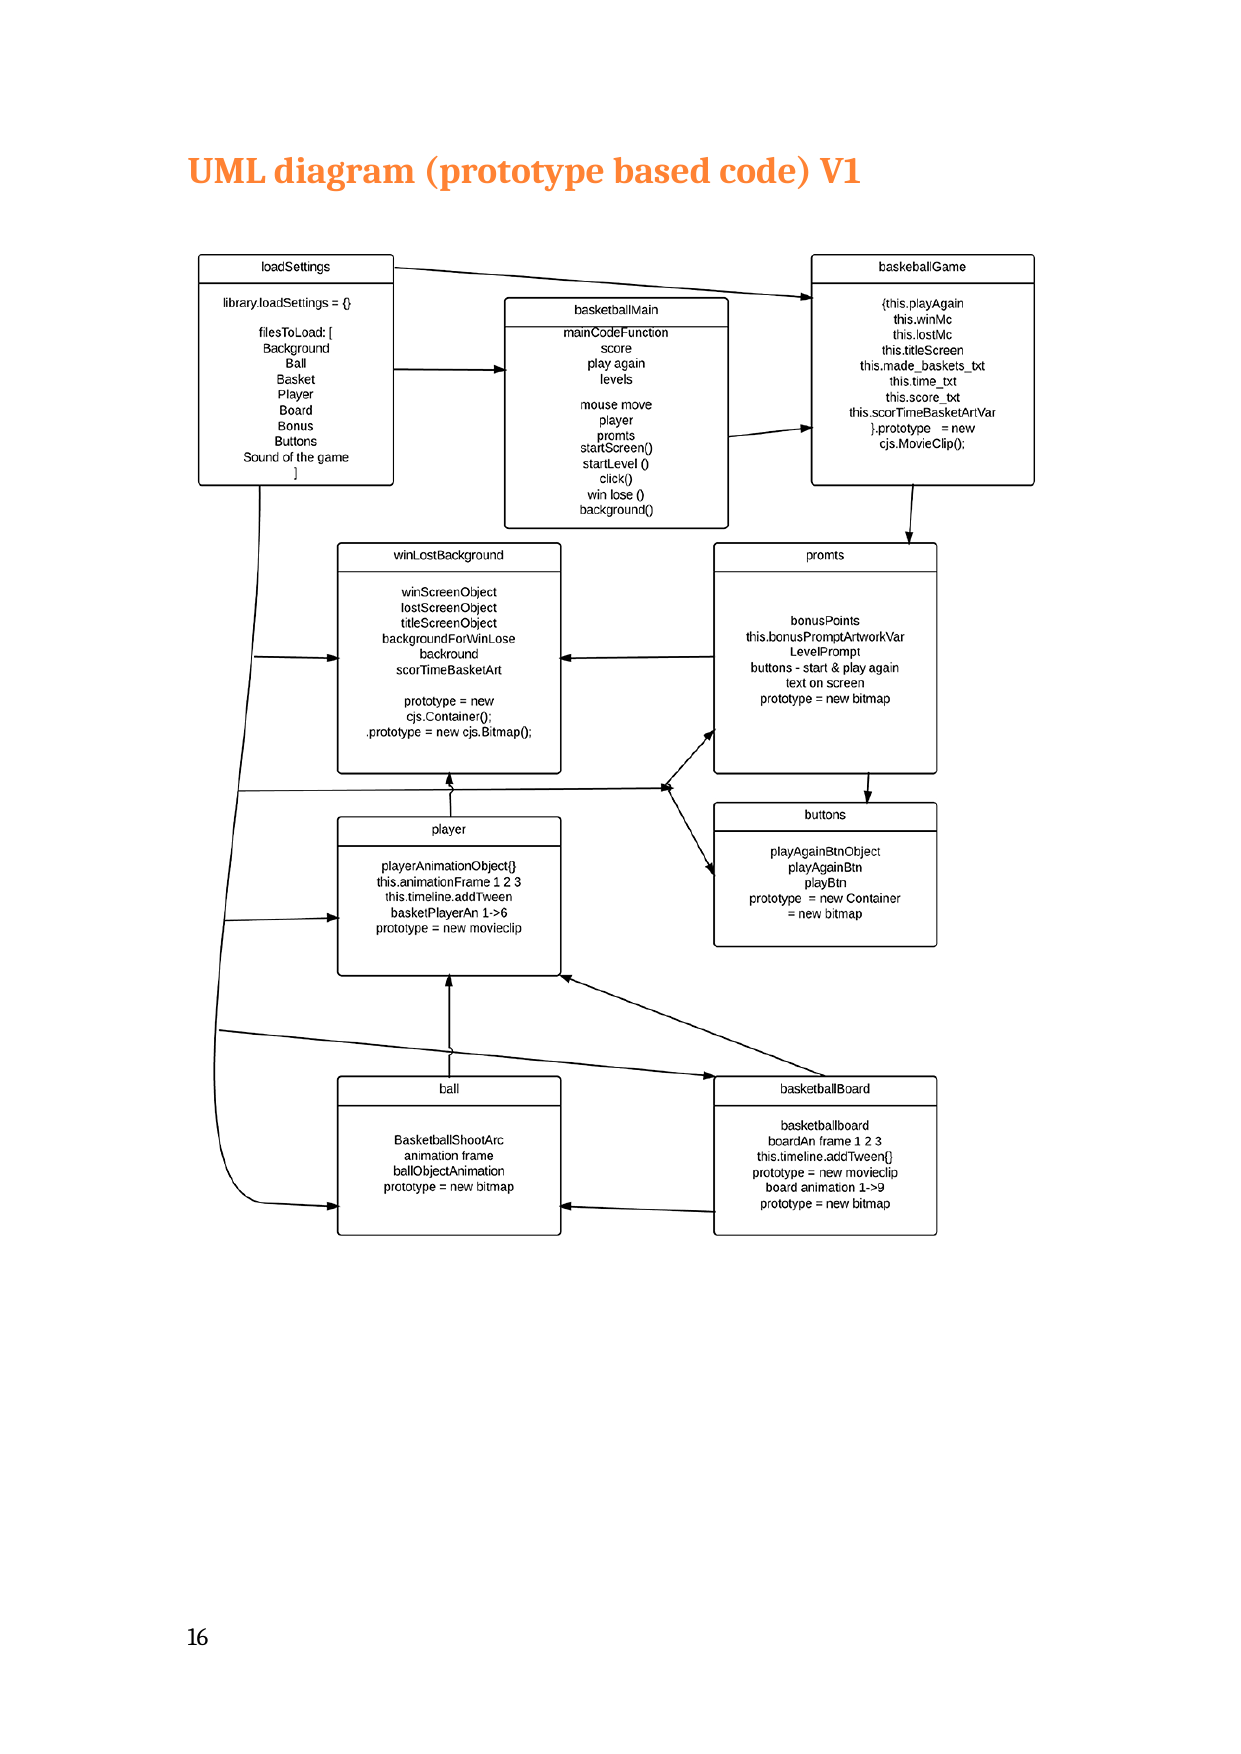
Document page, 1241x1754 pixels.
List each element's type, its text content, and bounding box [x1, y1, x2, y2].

picture [187, 236, 1053, 1248]
text UML diagram (prototype based code) V1 [187, 150, 1053, 193]
